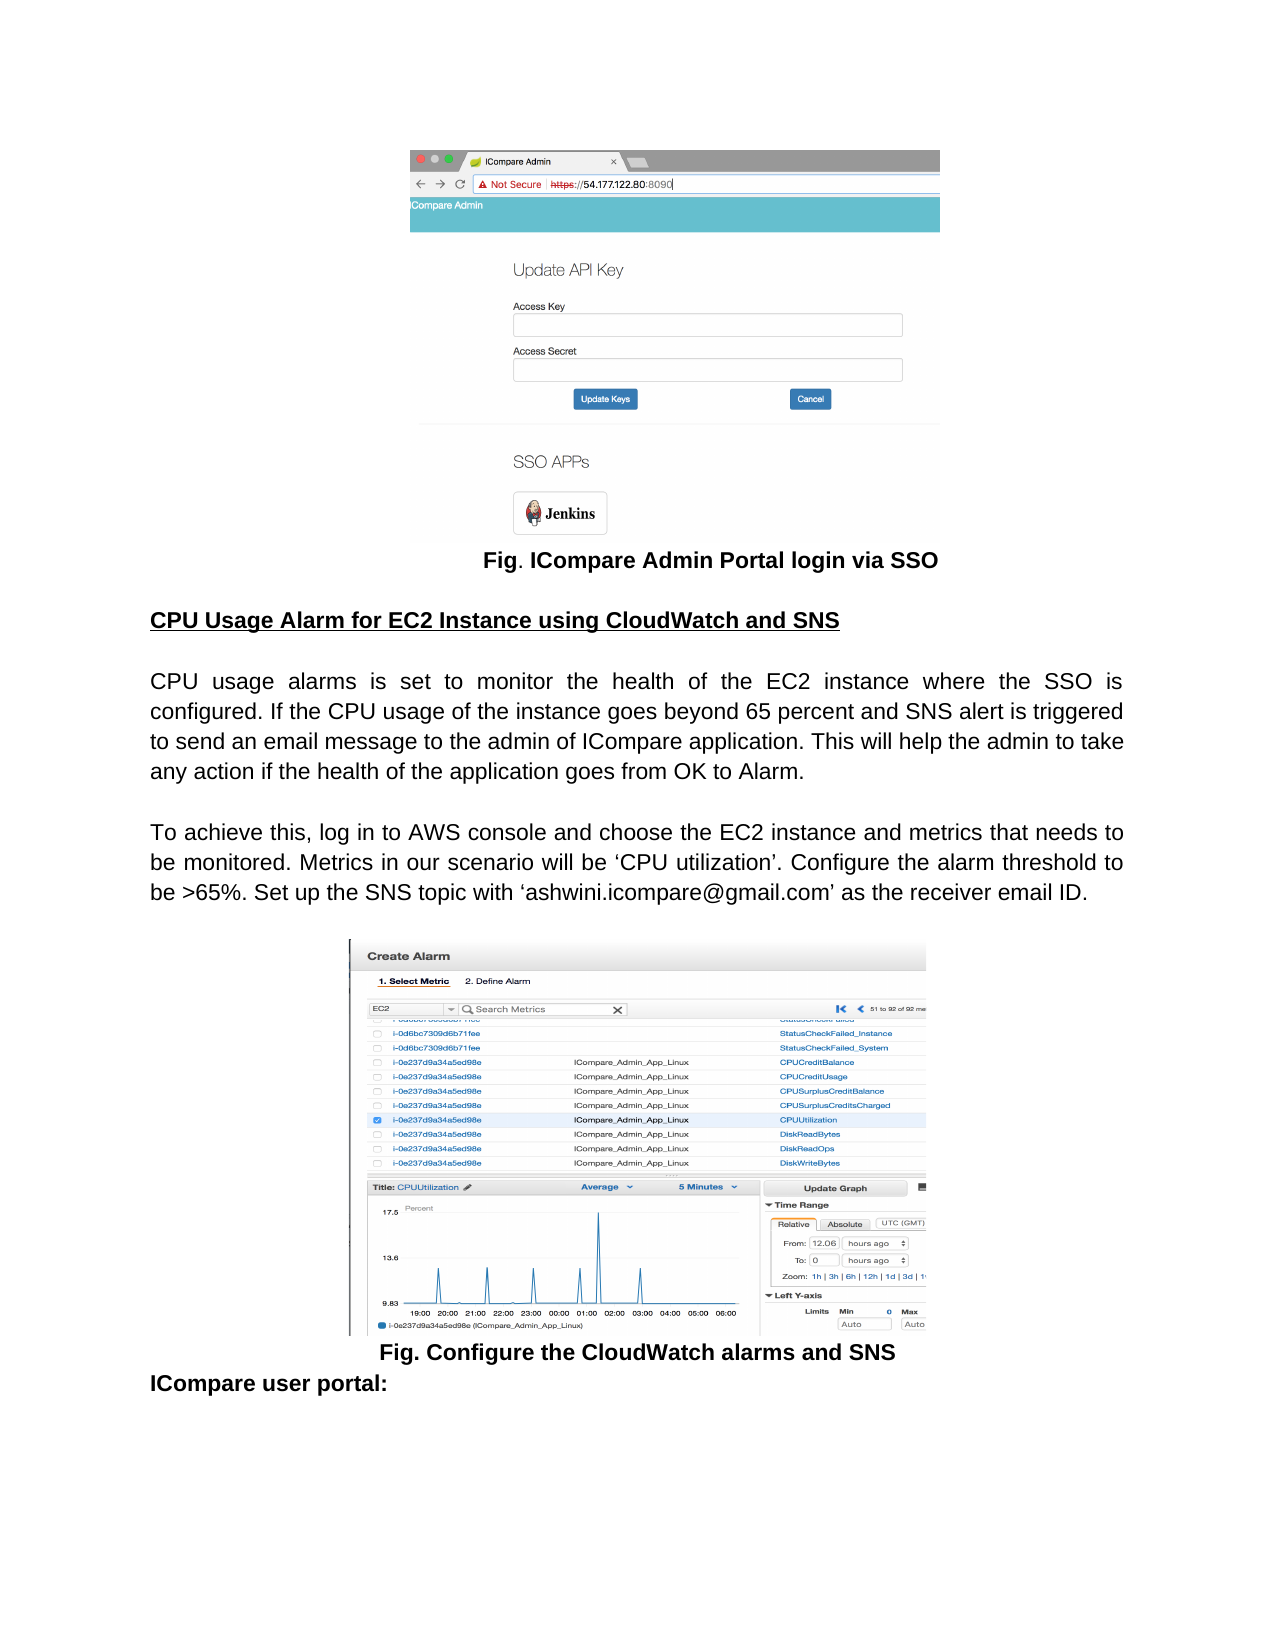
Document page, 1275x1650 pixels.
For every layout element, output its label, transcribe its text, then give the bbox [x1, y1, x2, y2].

text CPU Usage Alarm for EC2 Instance using CloudWatch and SNS [150, 607, 1125, 634]
picture [348, 939, 927, 1336]
text Fig. Configure the CloudWatch alarms and SNS [150, 1339, 1125, 1366]
text ICompare user portal: [150, 1369, 1125, 1396]
text To achieve this, log in to AWS console and choose the EC2 instance and metrics that needs to be monitored. Metrics in our scenario will be ‘CPU utilization’. Configure the alarm threshold to be >65%. Set up the SNS topic with ‘ashwini.icompare@gmail.com’ as the receiver email ID. [150, 819, 1125, 906]
text CPU usage alarms is set to monitor the health of the EC2 instance where the SSO is configured. If the CPU usage of the instance goes beyond 65 percent and SNS alert is triggered to send an email message to the admin of ICompare application. This will help the admin to take any action if the health of the application goes from OK to Alarm. [150, 668, 1125, 785]
picture [410, 150, 940, 543]
text Fig. ICompare Admin Portal login via SSO [150, 547, 1125, 573]
